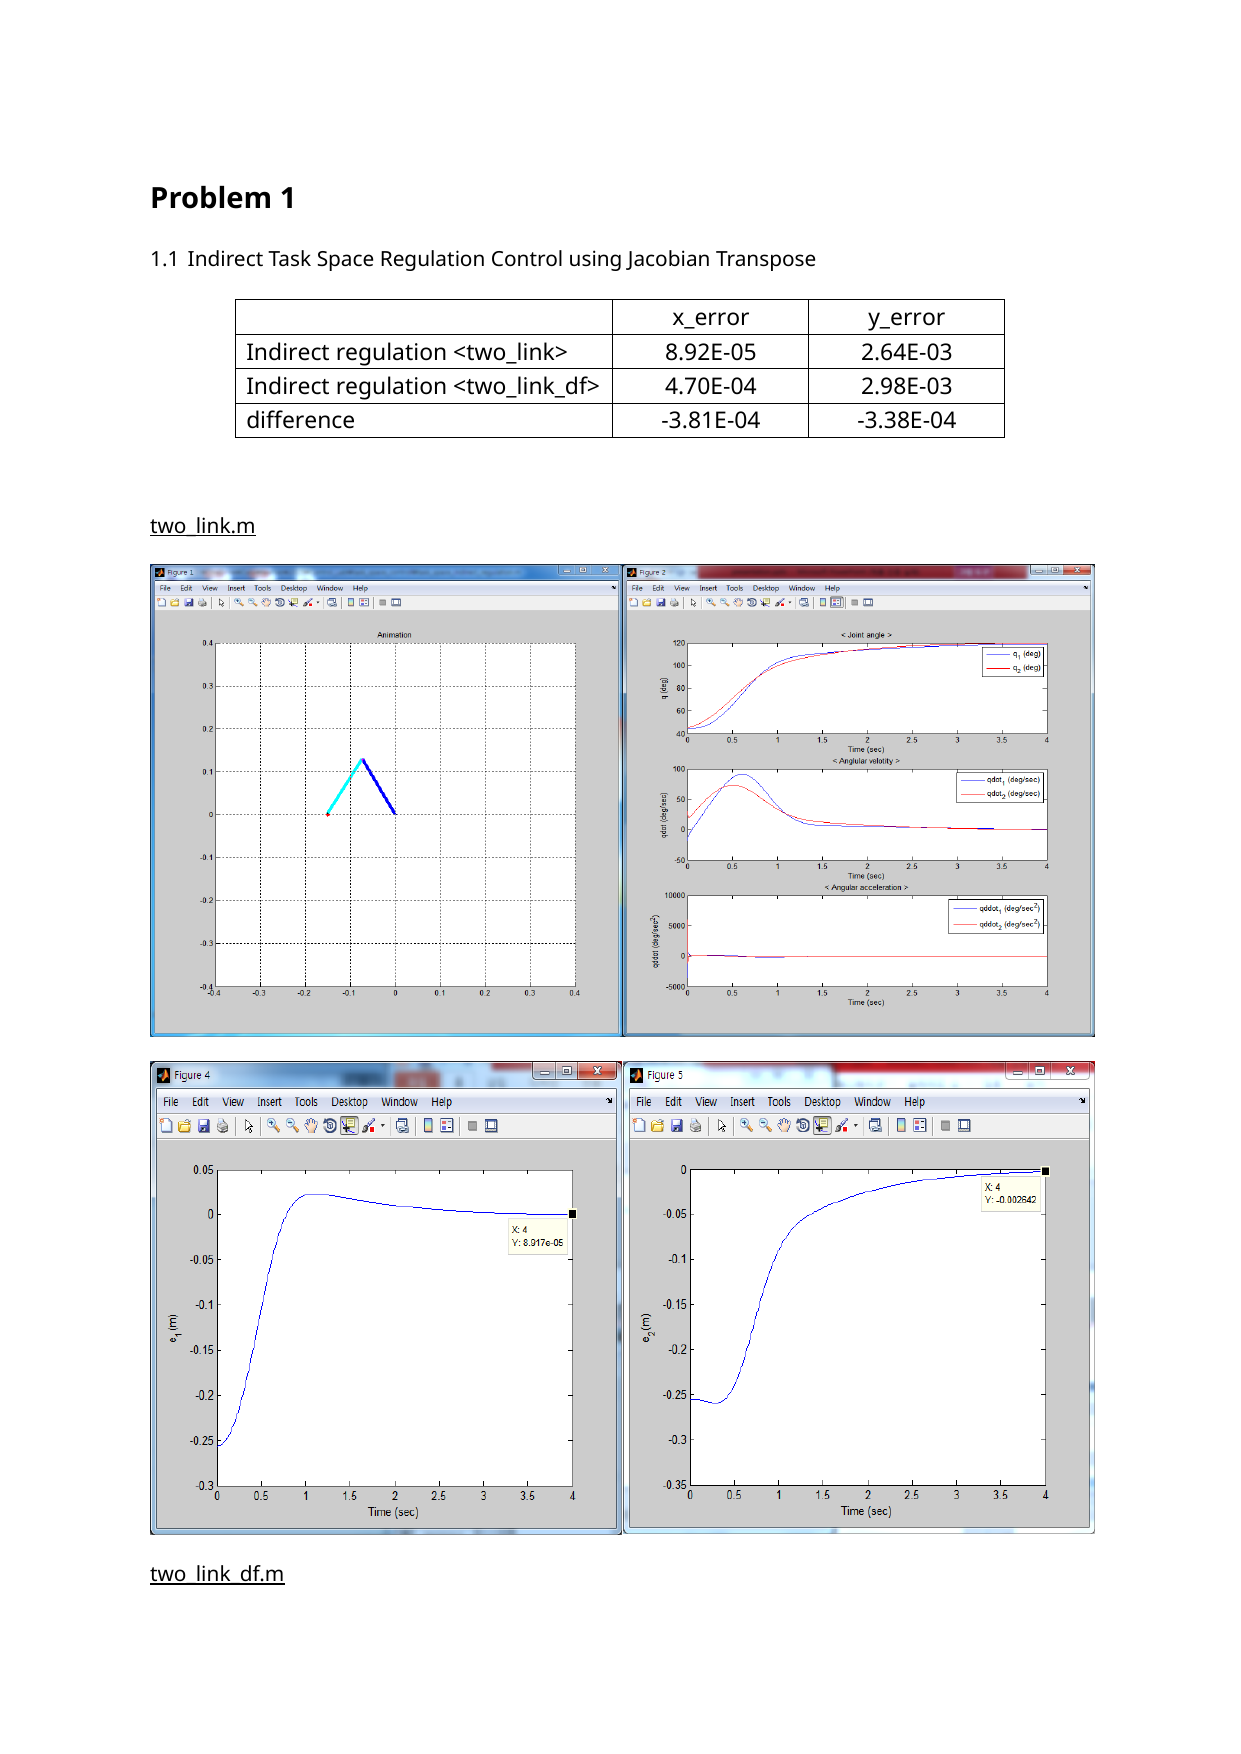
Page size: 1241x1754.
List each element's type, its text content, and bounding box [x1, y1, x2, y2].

table_cell 2.64E-03 [809, 335, 1004, 368]
table_header [236, 300, 612, 334]
table_header y_error [809, 300, 1004, 334]
table_cell 2.98E-03 [809, 369, 1004, 402]
picture [150, 564, 1095, 1037]
list Indirect Task Space Regulation Control using Jacobian Transpose [150, 244, 1090, 272]
text Problem 1 [150, 177, 1090, 217]
picture [150, 1061, 622, 1535]
table_cell 8.92E-05 [613, 335, 808, 368]
table_cell Indirect regulation <two_link_df> [236, 369, 612, 402]
table_cell 4.70E-04 [613, 369, 808, 402]
table_cell -3.81E-04 [613, 404, 808, 437]
table_cell -3.38E-04 [809, 404, 1004, 437]
text two_link.m [150, 511, 1090, 539]
table_cell difference [236, 404, 612, 437]
table_cell Indirect regulation <two_link> [236, 335, 612, 368]
table_header x_error [613, 300, 808, 334]
picture [623, 1061, 1095, 1534]
text two_link_df.m [150, 1559, 1090, 1588]
